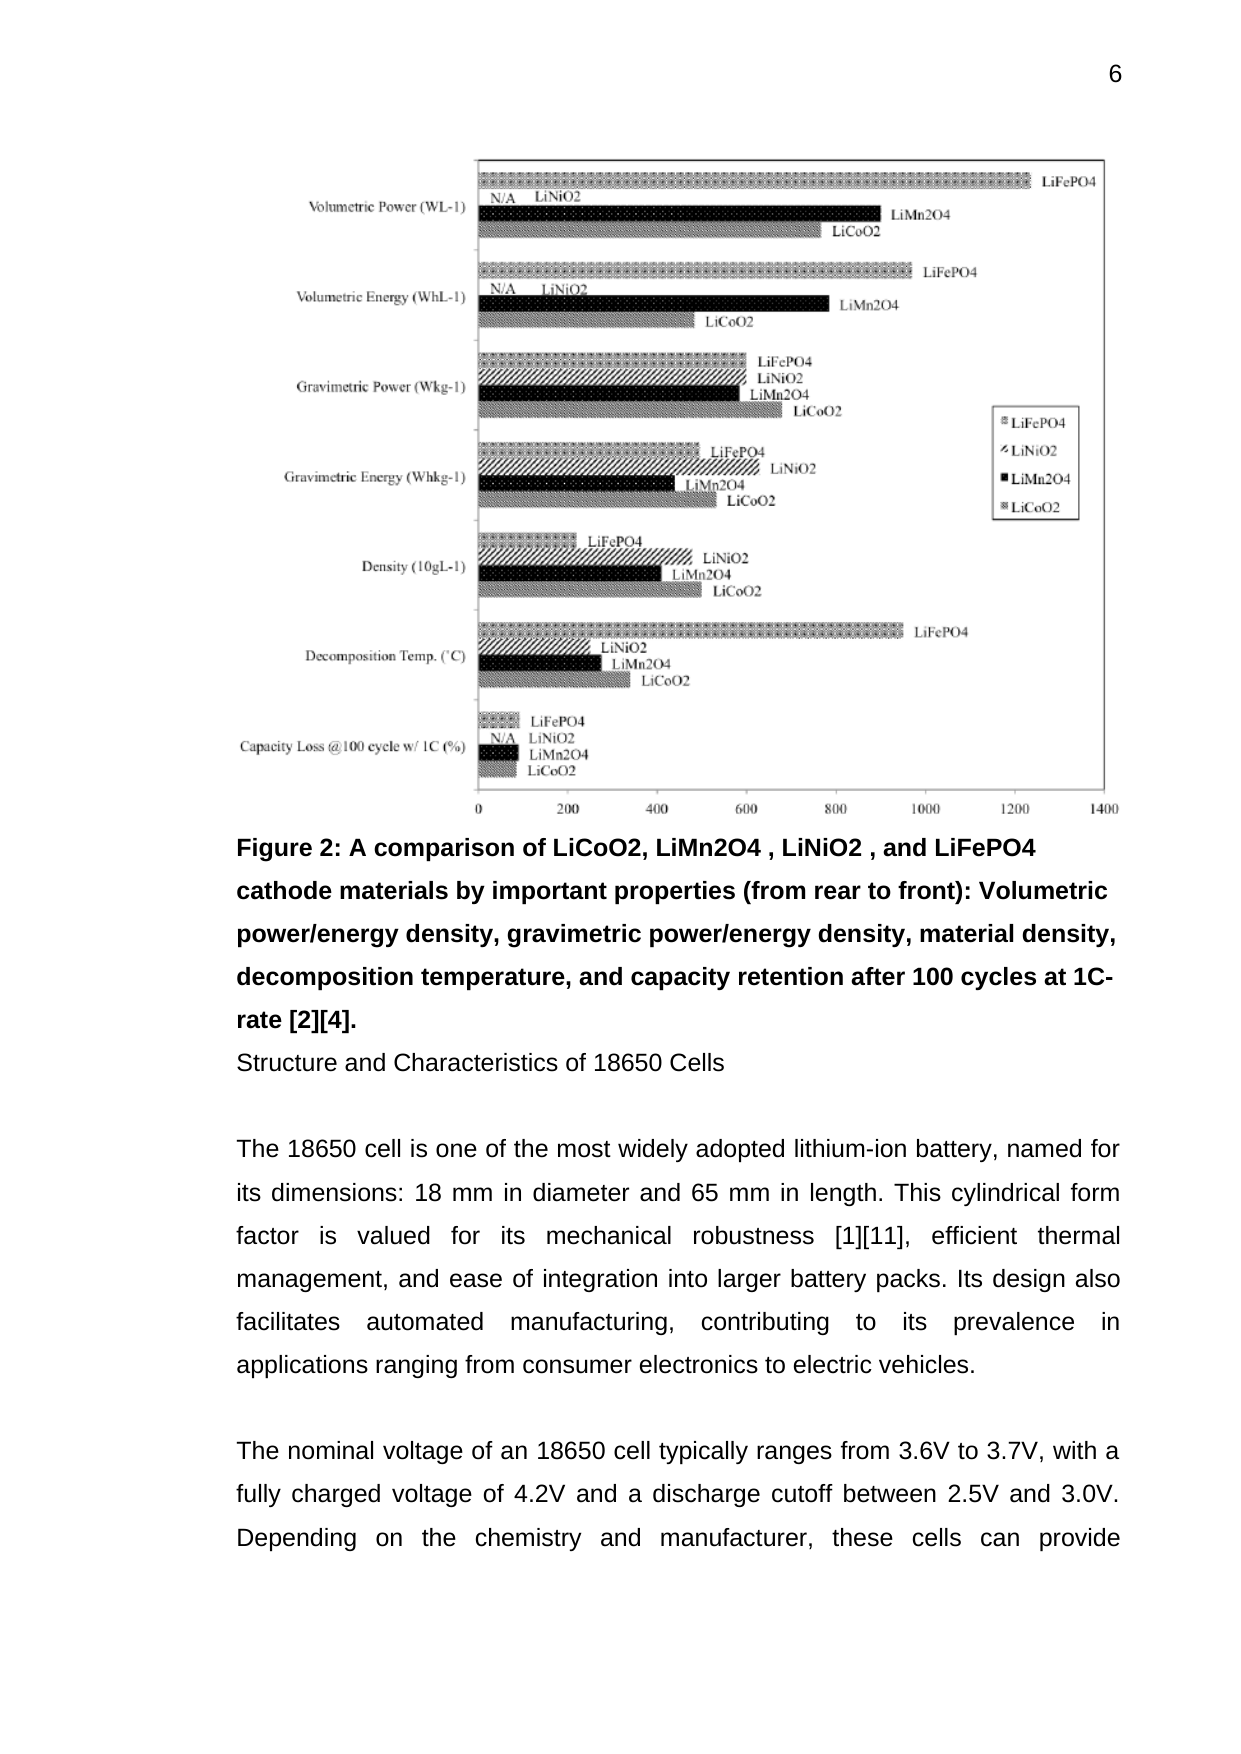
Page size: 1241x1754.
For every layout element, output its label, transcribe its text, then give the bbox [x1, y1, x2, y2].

text The 18650 cell is one of the most widely adopted lithium-ion battery, named for its dimensions: 18 mm in diameter and 65 mm in length. This cylindrical form factor is valued for its mechanical robustness [1][11], efficient thermal management, and ease of integration into larger battery packs. Its design also facilitates automated manufacturing, contributing to its prevalence in applications ranging from consumer electronics to electric vehicles. [236, 1134, 1122, 1379]
text Figure 2: A comparison of LiCoO2, LiMn2O4 , LiNiO2 , and LiFePO4 cathode materials by important properties (from rear to front): Volumetric power/energy density, gravimetric power/energy density, material density, decomposition temperature, and capacity retention after 100 cycles at 1C-rate [2][4]. [236, 832, 1122, 1034]
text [236, 1436, 1122, 1551]
text Structure and Characteristics of 18650 Cells [236, 1048, 1122, 1077]
picture [236, 147, 1123, 819]
